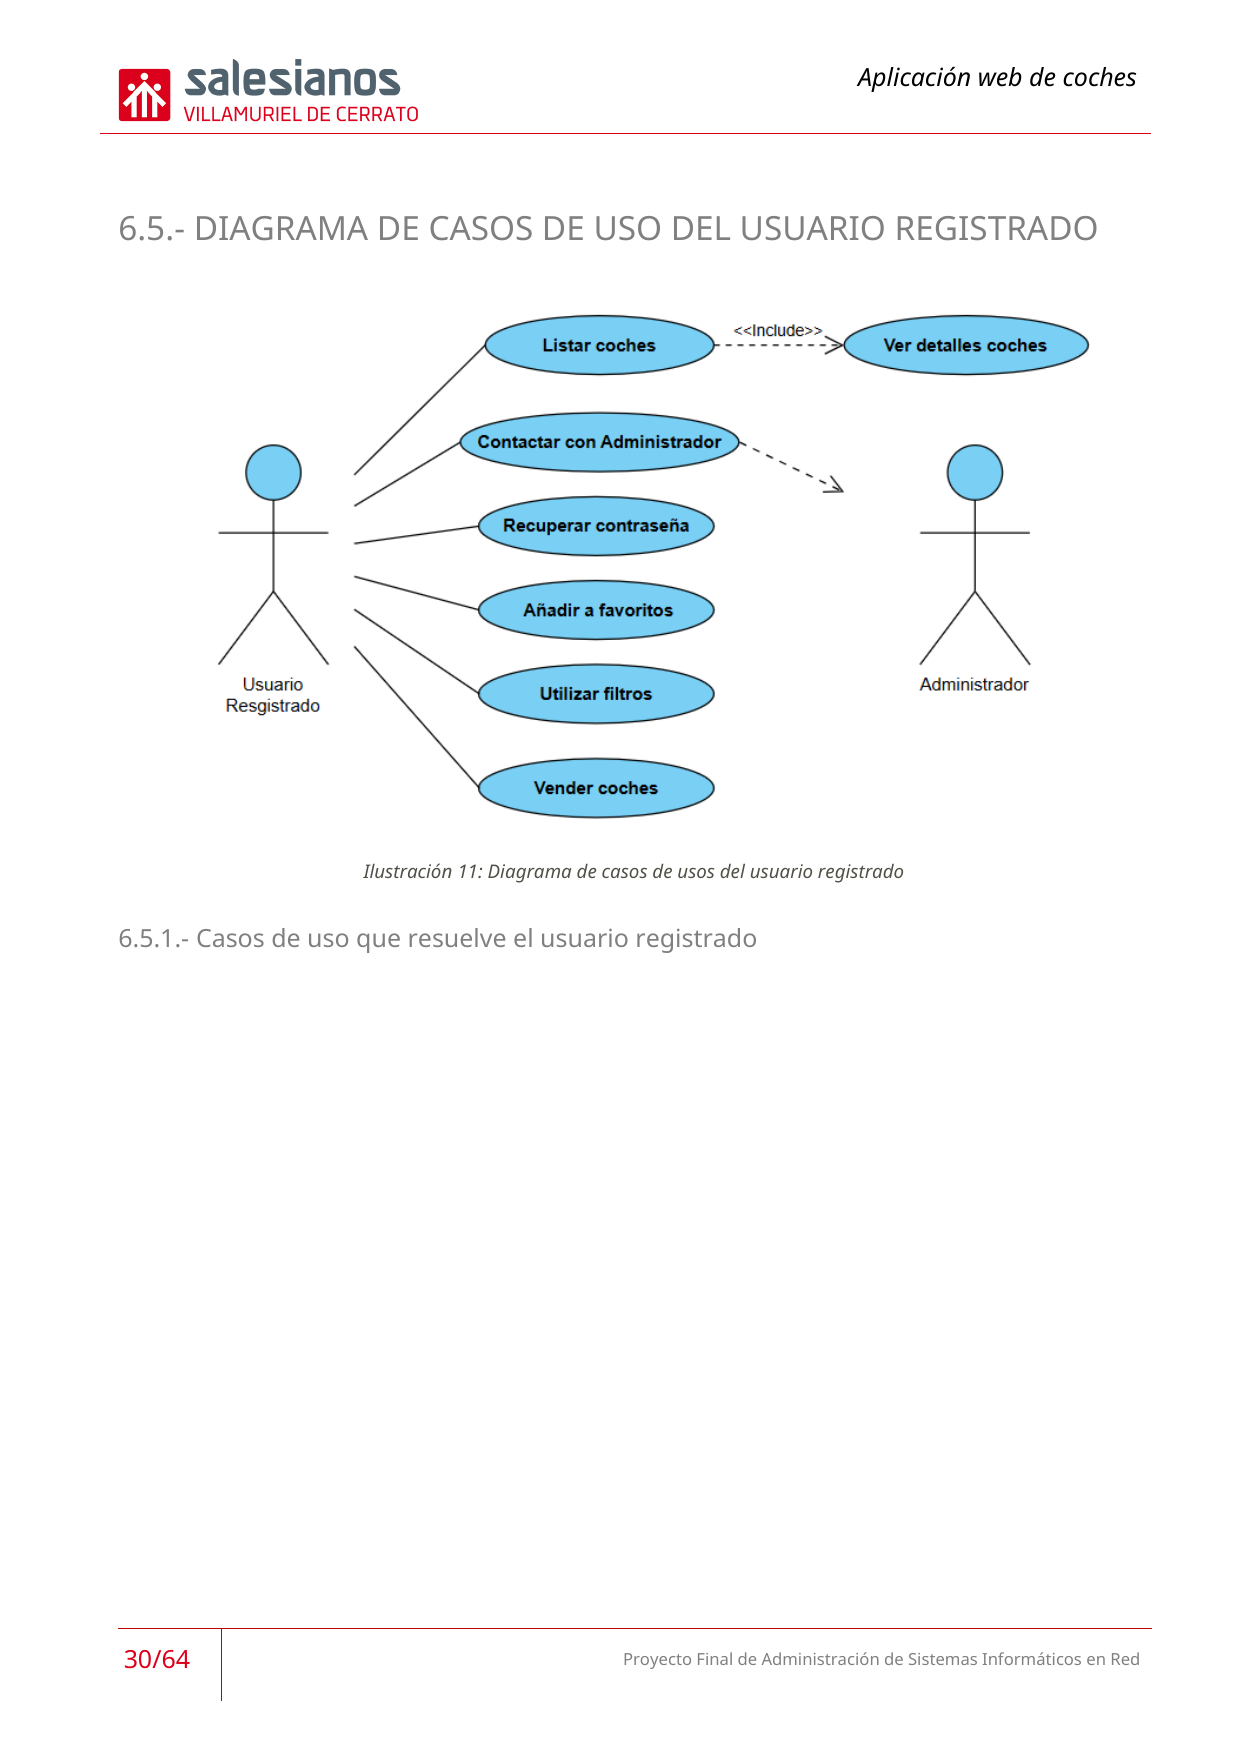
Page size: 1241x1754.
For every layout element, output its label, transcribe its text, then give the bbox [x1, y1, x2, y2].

subtitle Casos de uso que resuelve el usuario registrado [118, 921, 1152, 955]
text Ilustración 11: Diagrama de casos de usos del usuario registrado [118, 858, 1152, 883]
picture [184, 275, 1130, 846]
picture [118, 59, 419, 126]
subtitle Diagrama de casos de uso del usuario registrado [118, 205, 1152, 251]
